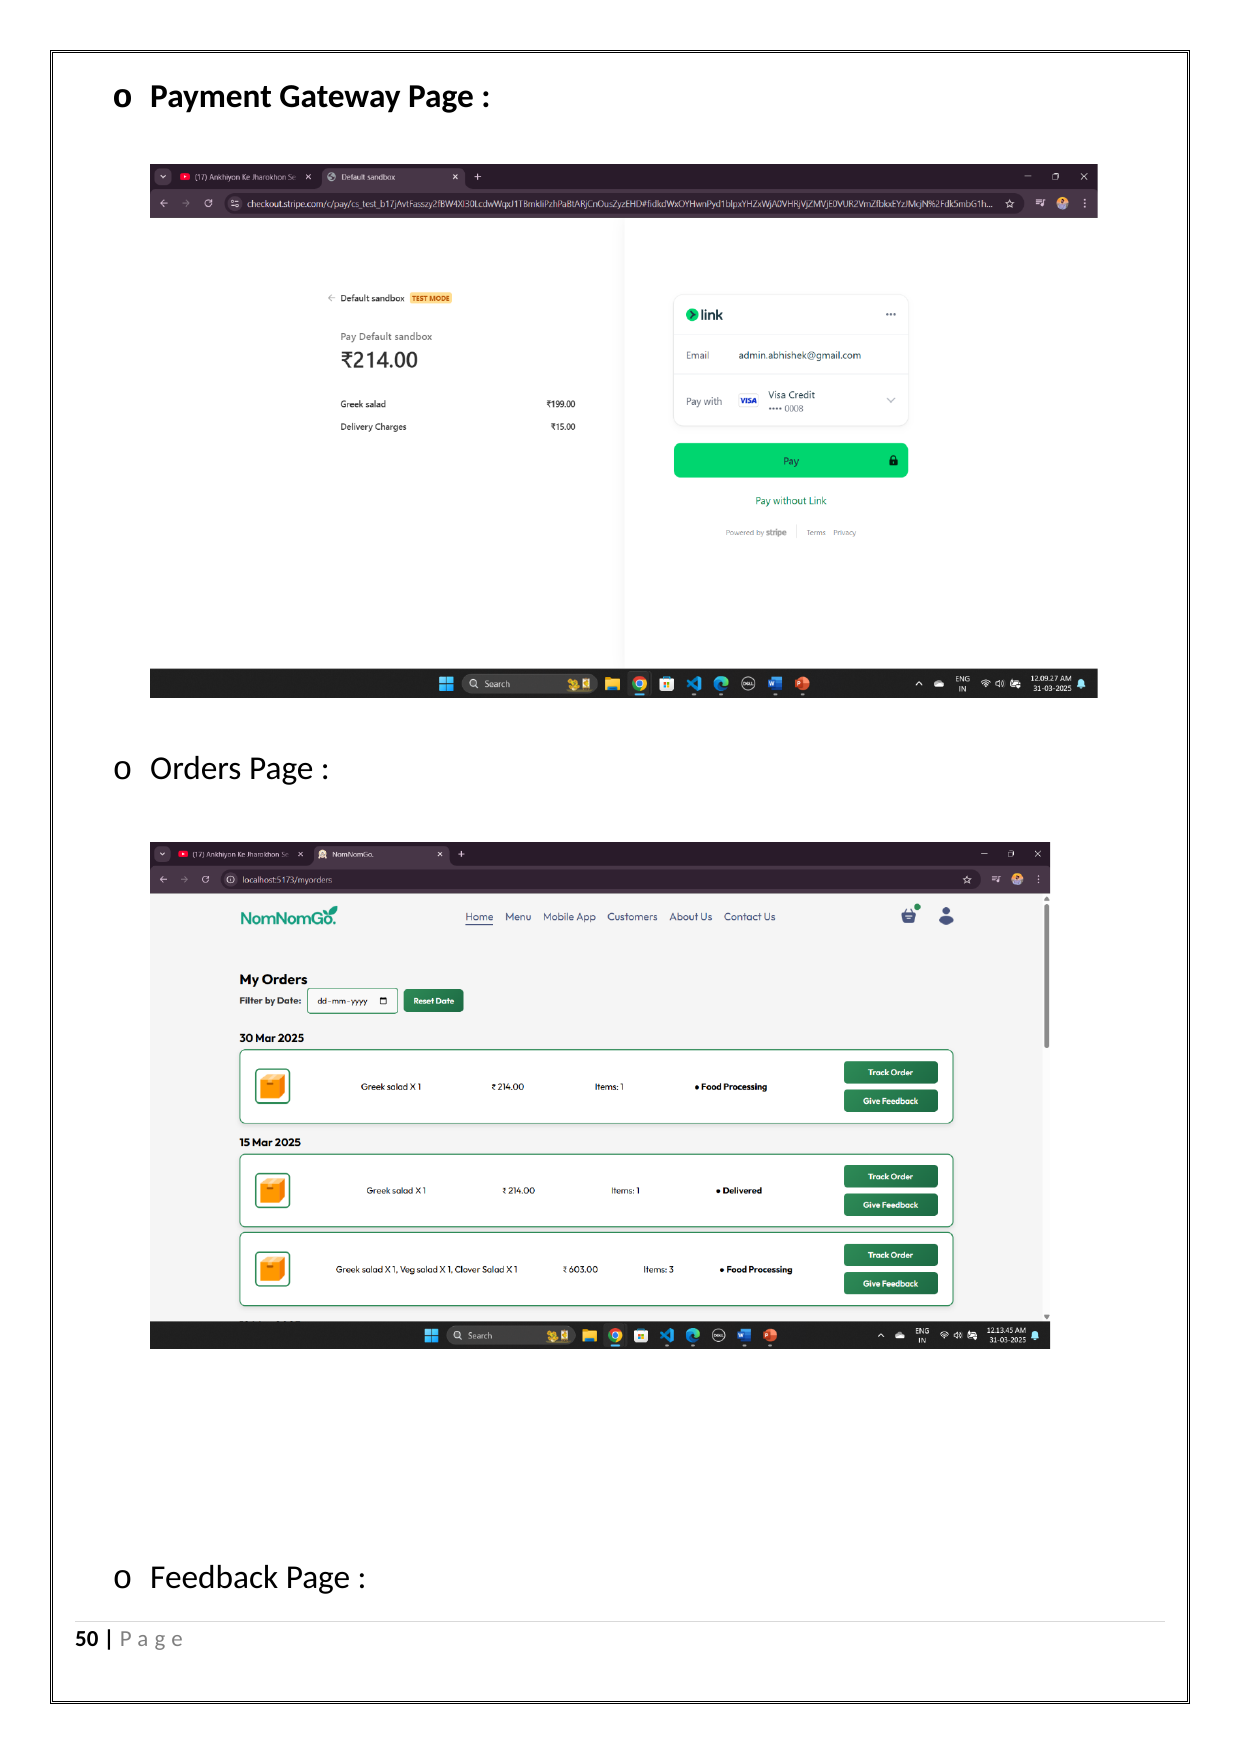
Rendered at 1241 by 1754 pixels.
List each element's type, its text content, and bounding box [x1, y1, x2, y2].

picture [150, 164, 1098, 698]
list Orders Page : [112, 747, 1165, 789]
list Payment Gateway Page : [112, 75, 1165, 117]
picture [150, 842, 1050, 1349]
list Feedback Page : [112, 1556, 1165, 1598]
